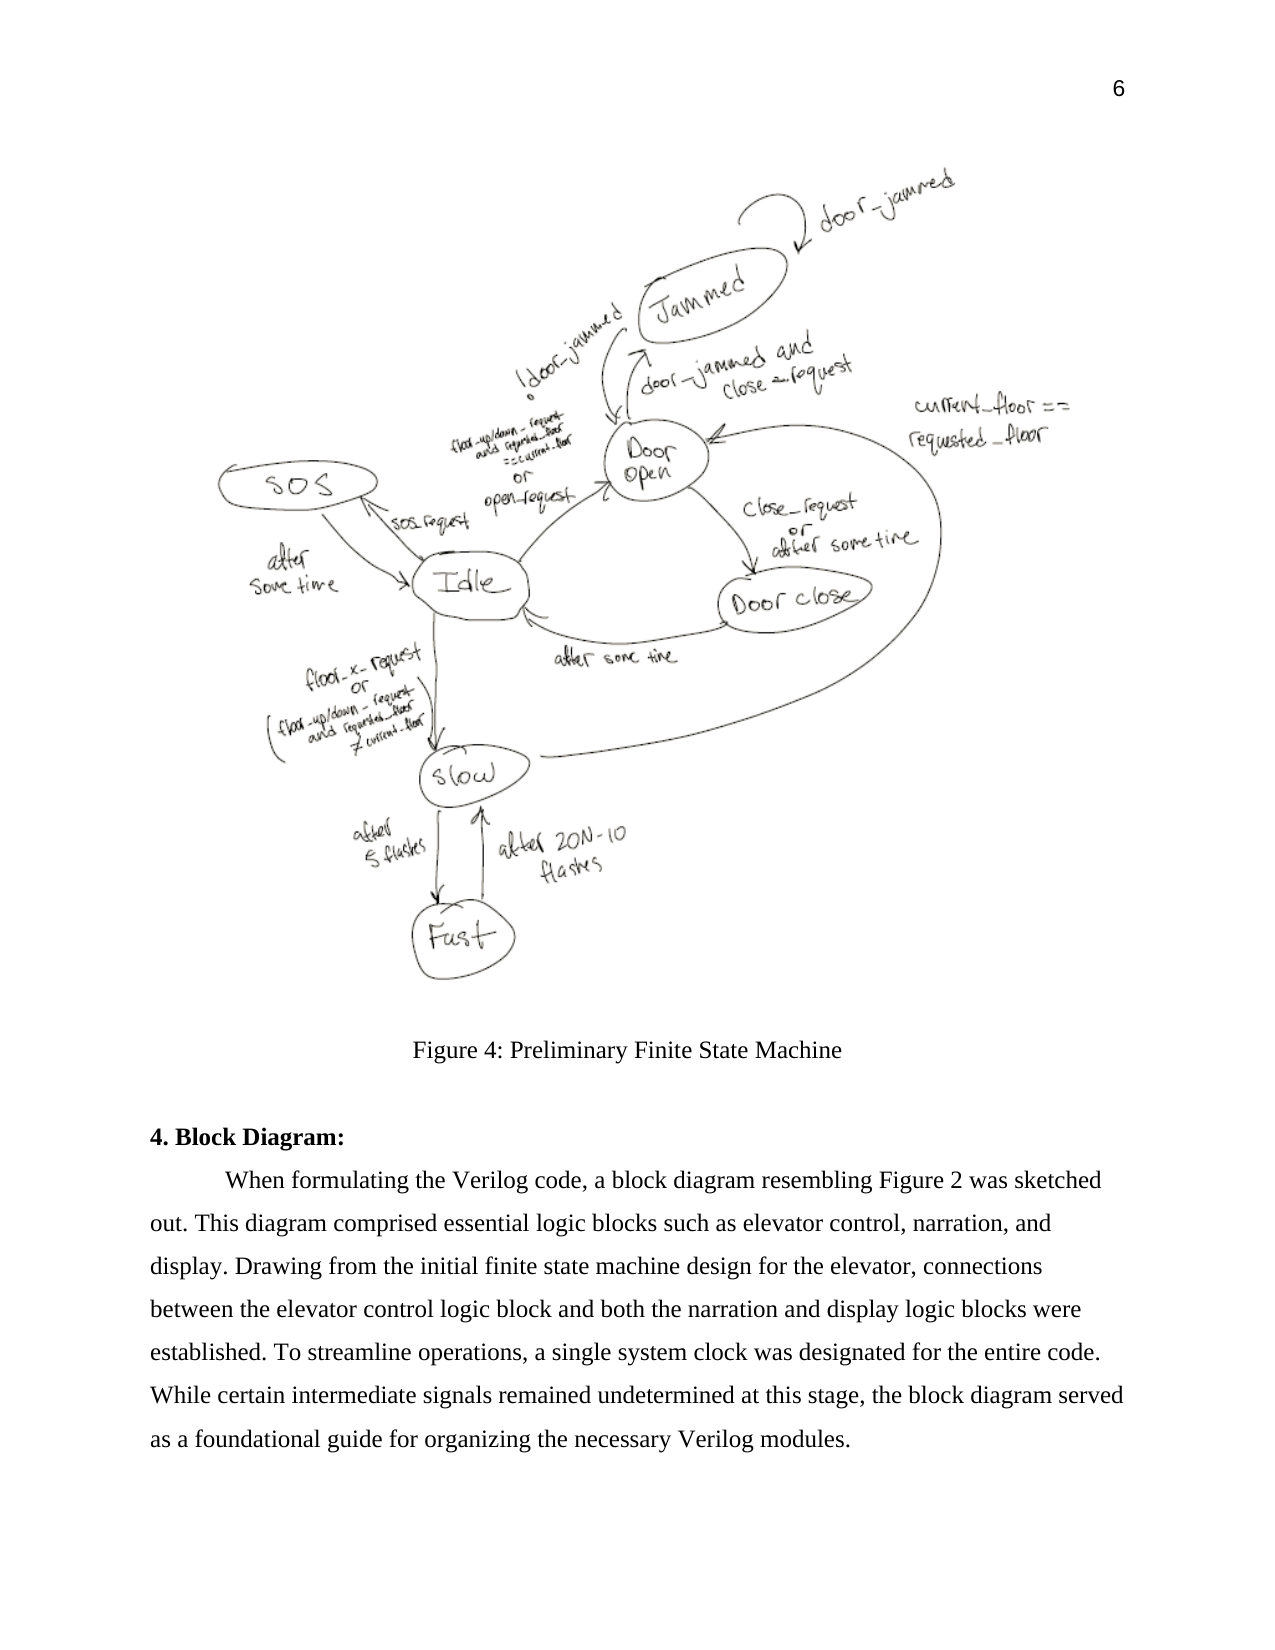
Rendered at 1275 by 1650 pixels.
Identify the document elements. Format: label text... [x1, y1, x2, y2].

text 4. Block Diagram: [150, 1122, 1125, 1151]
text When formulating the Verilog code, a block diagram resembling Figure 2 was sketched out. This diagram comprised essential logic blocks such as elevator control, narration, and display. Drawing from the initial finite state machine design for the elevator, connections between the elevator control logic block and both the narration and display logic blocks were established. To streamline operations, a single system clock was designated for the entire code. While certain intermediate signals remained undetermined at this stage, the block diagram served as a foundational guide for organizing the necessary Verilog modules. [150, 1165, 1125, 1452]
text Figure 4: Preliminary Finite State Machine [150, 1036, 1125, 1064]
picture [203, 150, 1072, 1023]
